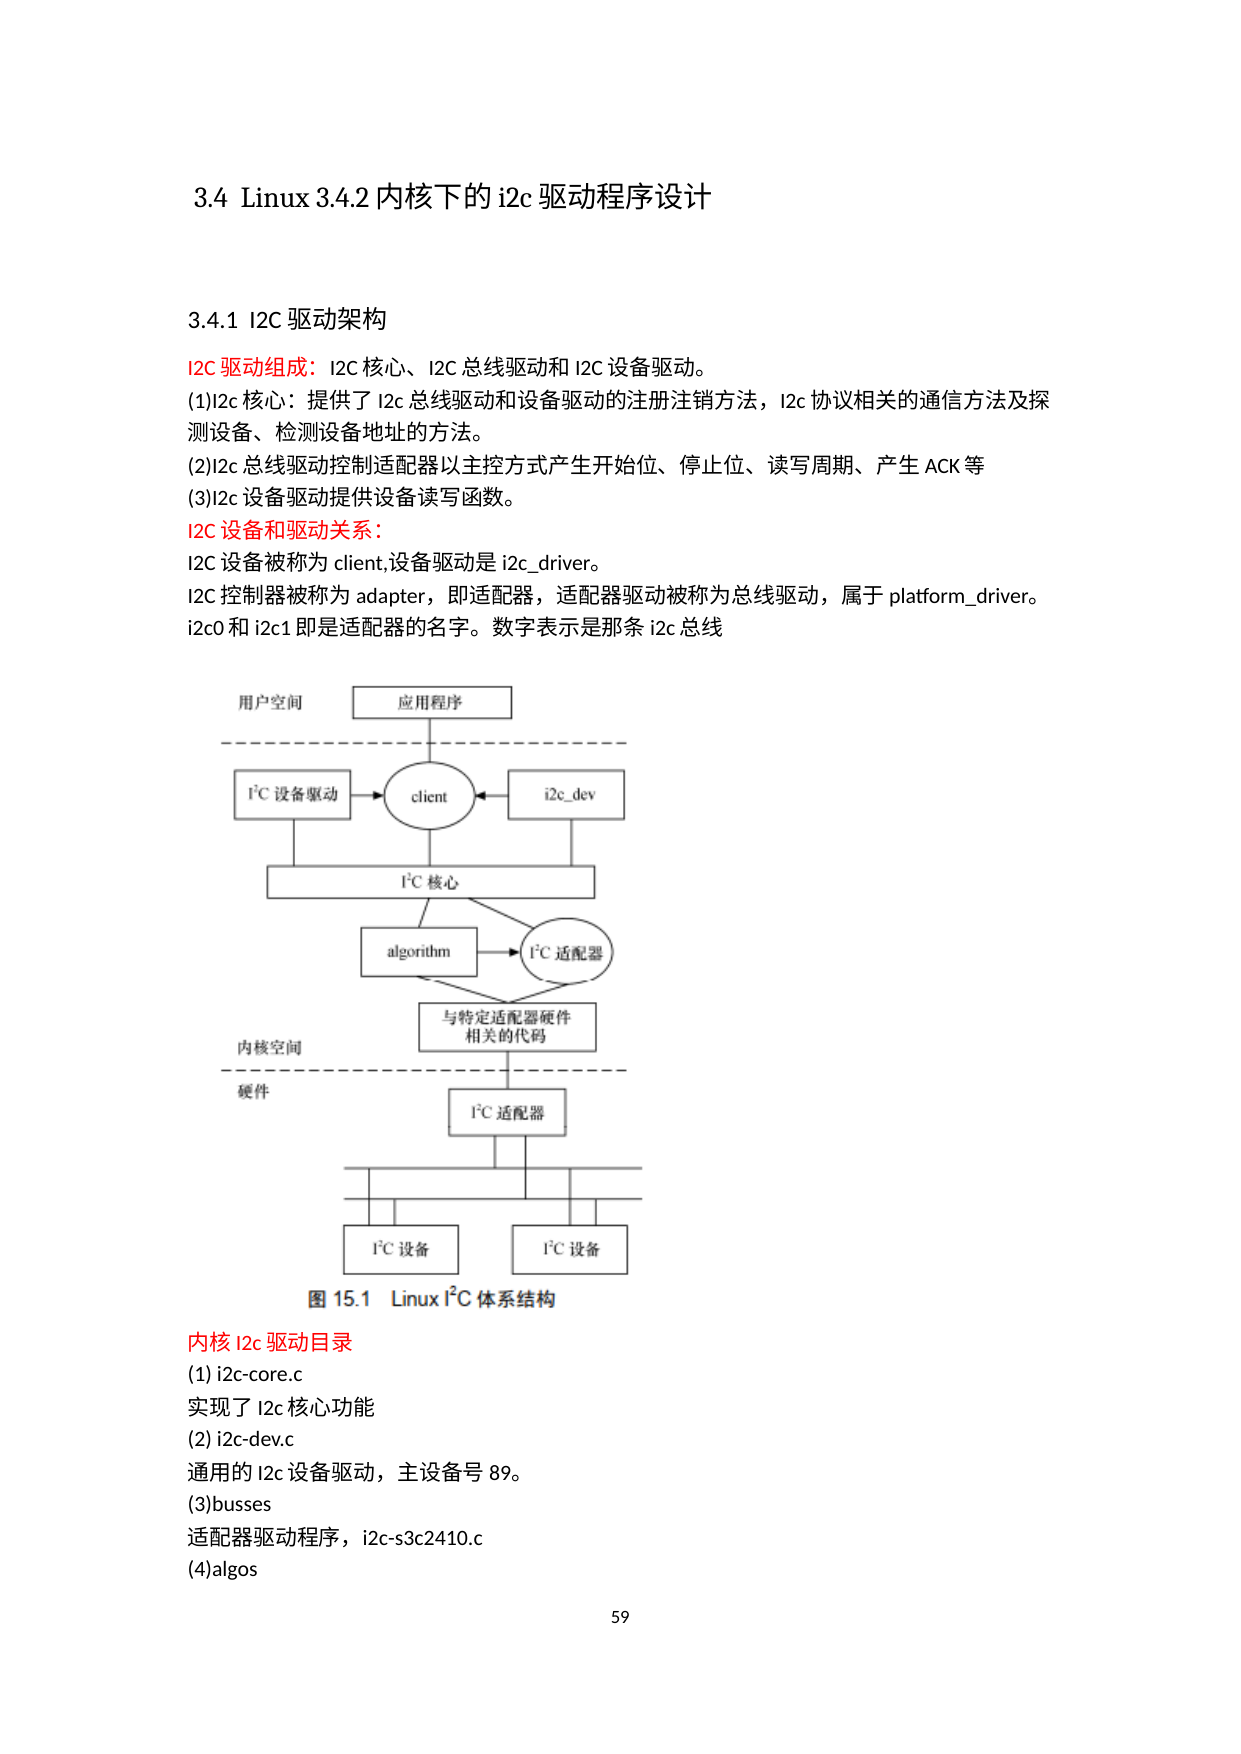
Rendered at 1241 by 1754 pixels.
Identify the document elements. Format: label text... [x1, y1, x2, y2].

text 实现了I2c核心功能 [187, 1390, 1053, 1422]
text 测设备、检测设备地址的方法。 [187, 415, 1053, 447]
picture [187, 678, 644, 1322]
text 内核I2c驱动目录 [187, 1325, 1053, 1357]
text I2C设备被称为client,设备驱动是i2c_driver。 [187, 545, 1053, 577]
text (2) i2c-dev.c [187, 1422, 1053, 1455]
text i2c0和i2c1即是适配器的名字。数字表示是那条i2c总线 [187, 610, 1053, 642]
text (1)I2c核心：提供了I2c总线驱动和设备驱动的注册注销方法，I2c协议相关的通信方法及探 [187, 382, 1053, 415]
text (1) i2c-core.c [187, 1357, 1053, 1390]
subtitle 3.4.1 I2C驱动架构 [187, 285, 1053, 350]
text I2C设备和驱动关系： [187, 512, 1053, 545]
subtitle 3.4 Linux 3.4.2内核下的i2c驱动程序设计 [187, 162, 1053, 227]
text (4)algos [187, 1552, 1053, 1585]
text I2C驱动组成：I2C 核心、I2C总线驱动和I2C设备驱动。 [187, 350, 1053, 382]
text (3)I2c设备驱动提供设备读写函数。 [187, 480, 1053, 512]
text I2C控制器被称为adapter，即适配器，适配器驱动被称为总线驱动，属于platform_driver。 [187, 577, 1053, 610]
text 通用的I2c设备驱动，主设备号89。 [187, 1455, 1053, 1487]
text 适配器驱动程序，i2c-s3c2410.c [187, 1520, 1053, 1552]
text (2)I2c总线驱动控制适配器以主控方式产生开始位、停止位、读写周期、产生ACK等 [187, 447, 1053, 480]
text (3)busses [187, 1487, 1053, 1520]
